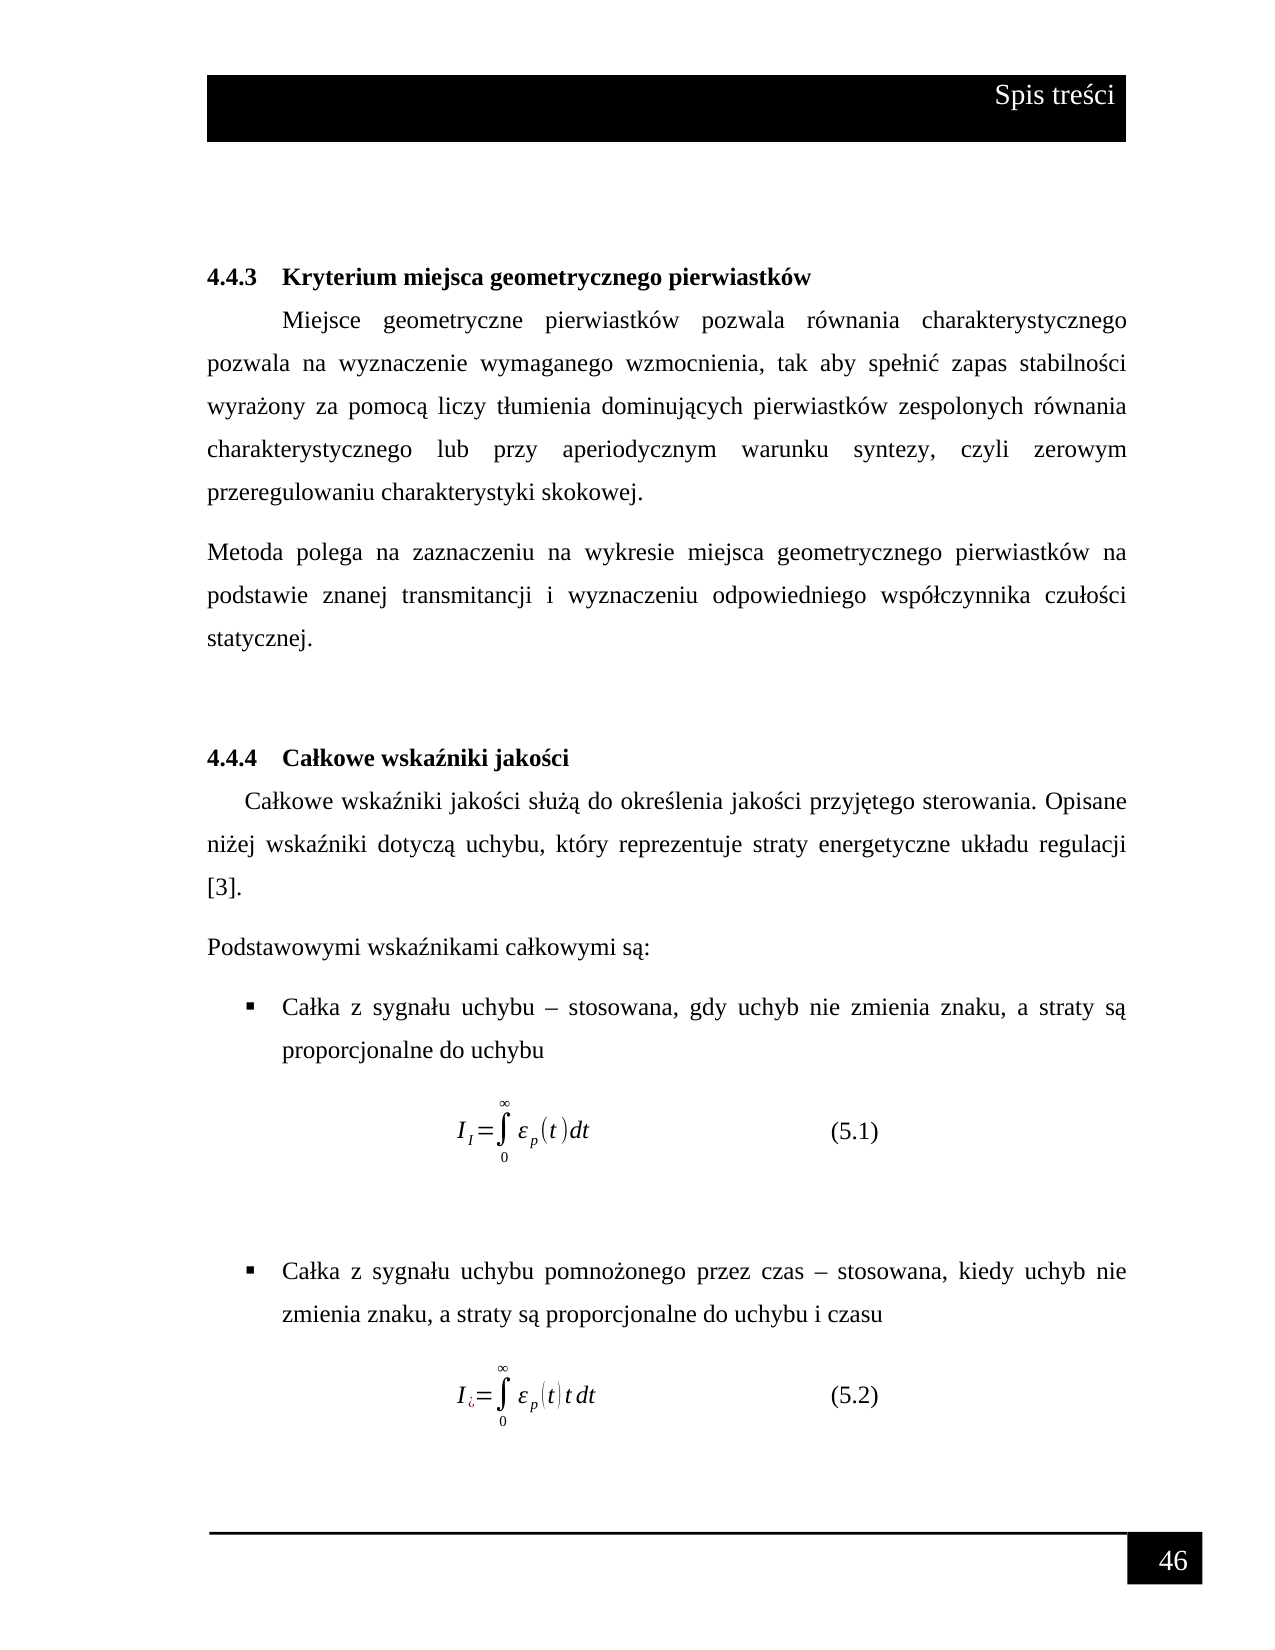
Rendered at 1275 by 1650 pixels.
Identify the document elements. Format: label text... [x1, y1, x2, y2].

subtitle Całkowe wskaźniki jakości [207, 743, 1127, 772]
text Podstawowymi wskaźnikami całkowymi są: [207, 932, 1127, 961]
text Miejsce geometryczne pierwiastków pozwala równania charakterystycznego pozwala na wyznaczenie wymaganego wzmocnienia, tak aby spełnić zapas stabilności wyrażony za pomocą liczy tłumienia dominujących pierwiastków zespolonych równania charakterystycznego lub przy aperiodycznym warunku syntezy, czyli zerowym przeregulowaniu charakterystyki skokowej. [207, 305, 1127, 506]
text (5.2) [207, 1359, 1127, 1430]
text Całkowe wskaźniki jakości służą do określenia jakości przyjętego sterowania. Opisane niżej wskaźniki dotyczą uchybu, który reprezentuje straty energetyczne układu regulacji [3]. [207, 786, 1127, 901]
subtitle Kryterium miejsca geometrycznego pierwiastków [207, 262, 1127, 291]
list Całka z sygnału uchybu pomnożonego przez czas – stosowana, kiedy uchyb nie zmienia znaku, a straty są proporcjonalne do uchybu i czasu [244, 1256, 1127, 1328]
text Metoda polega na zaznaczeniu na wykresie miejsca geometrycznego pierwiastków na podstawie znanej transmitancji i wyznaczeniu odpowiedniego współczynnika czułości statycznej. [207, 537, 1127, 652]
list Całka z sygnału uchybu – stosowana, gdy uchyb nie zmienia znaku, a straty są proporcjonalne do uchybu [244, 992, 1127, 1064]
text (5.1) [207, 1095, 1127, 1166]
